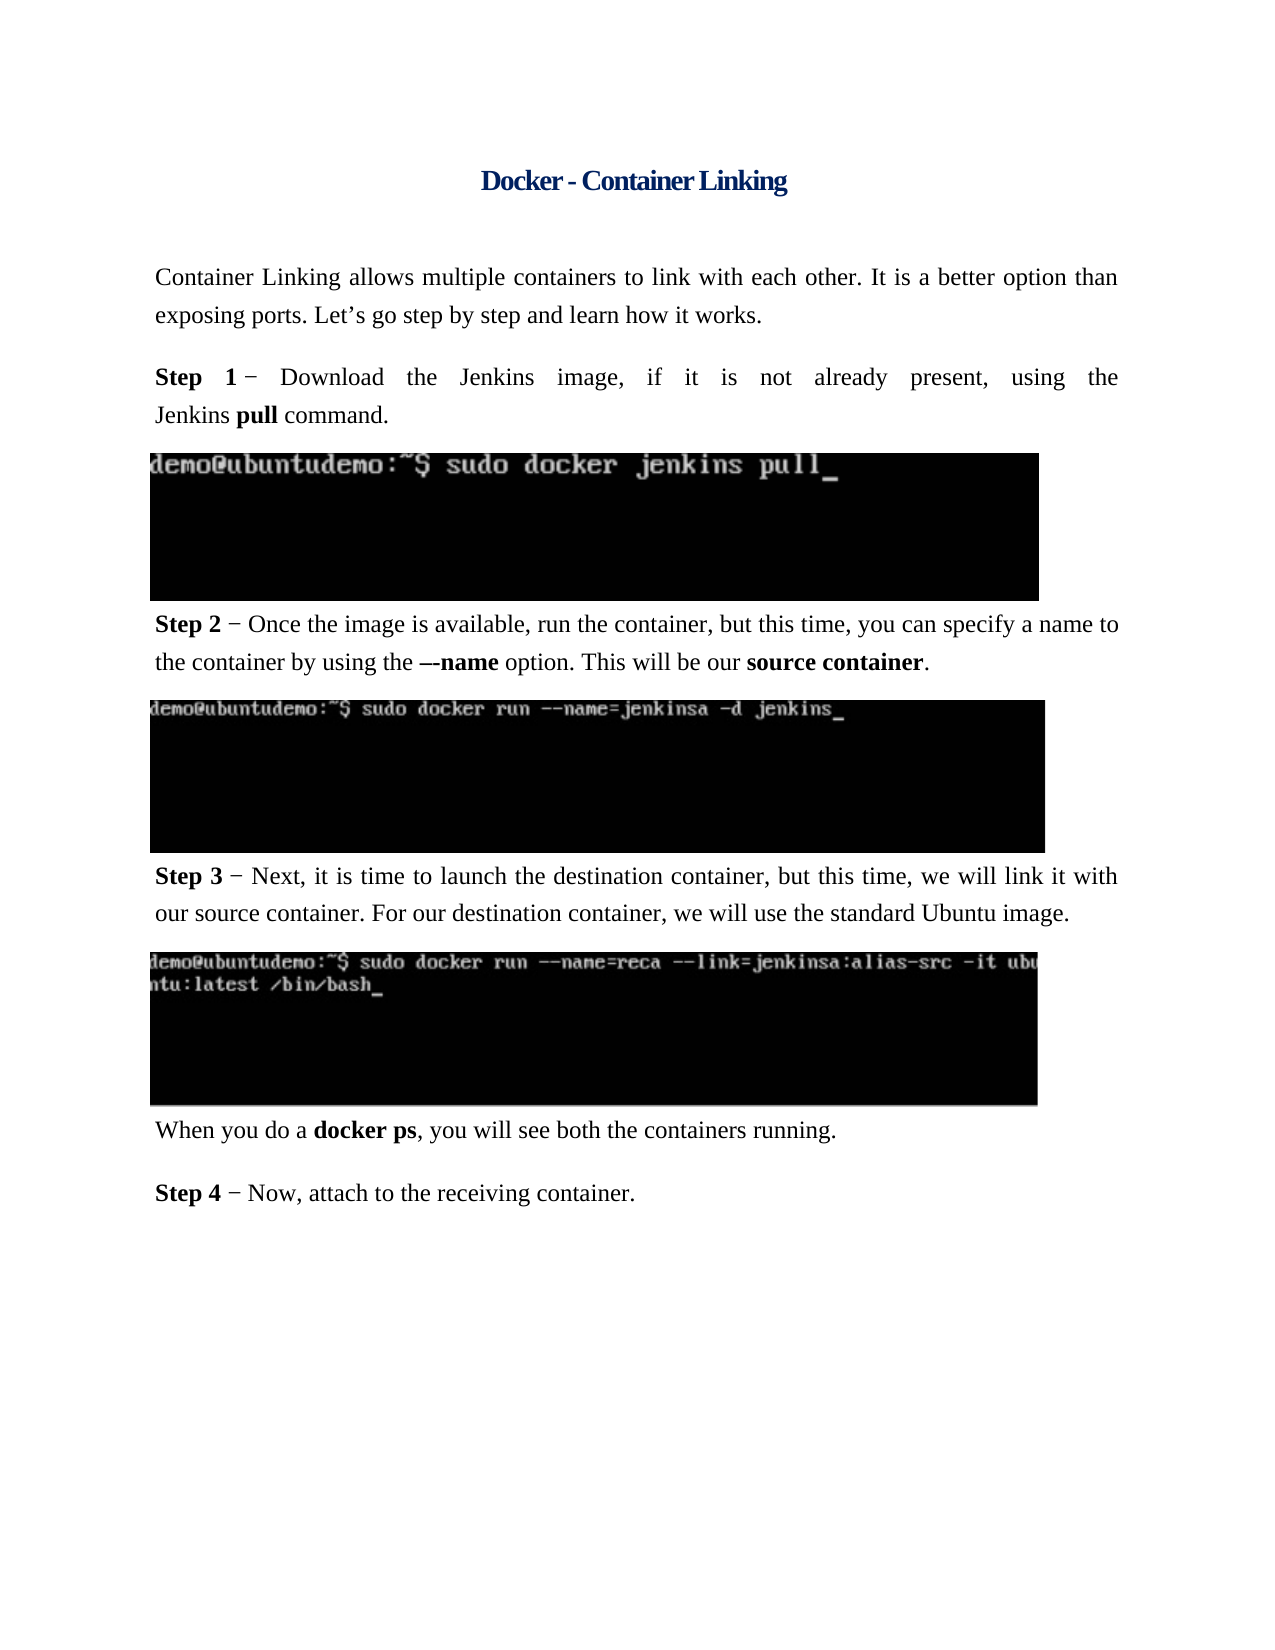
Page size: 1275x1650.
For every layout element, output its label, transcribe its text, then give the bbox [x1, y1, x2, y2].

text Step 4 − Now, attach to the receiving container. [155, 1169, 1120, 1207]
text Step 1 − Download the Jenkins image, if it is not already present, using the Jenkins pull command. [155, 354, 1120, 429]
text Step 2 − Once the image is available, run the container, but this time, you can specify a name to the container by using the –-name option. This will be our source container. [155, 601, 1120, 676]
picture [150, 453, 1039, 601]
text When you do a docker ps, you will see both the containers running. [155, 1107, 1120, 1144]
picture [150, 952, 1038, 1107]
picture [150, 700, 1046, 853]
text Docker - Container Linking [150, 150, 1120, 197]
text Step 3 − Next, it is time to launch the destination container, but this time, we will link it with our source container. For our destination container, we will use the standard Ubuntu image. [155, 852, 1120, 927]
text Container Linking allows multiple containers to link with each other. It is a better option than exposing ports. Let’s go step by step and learn how it works. [155, 254, 1120, 329]
